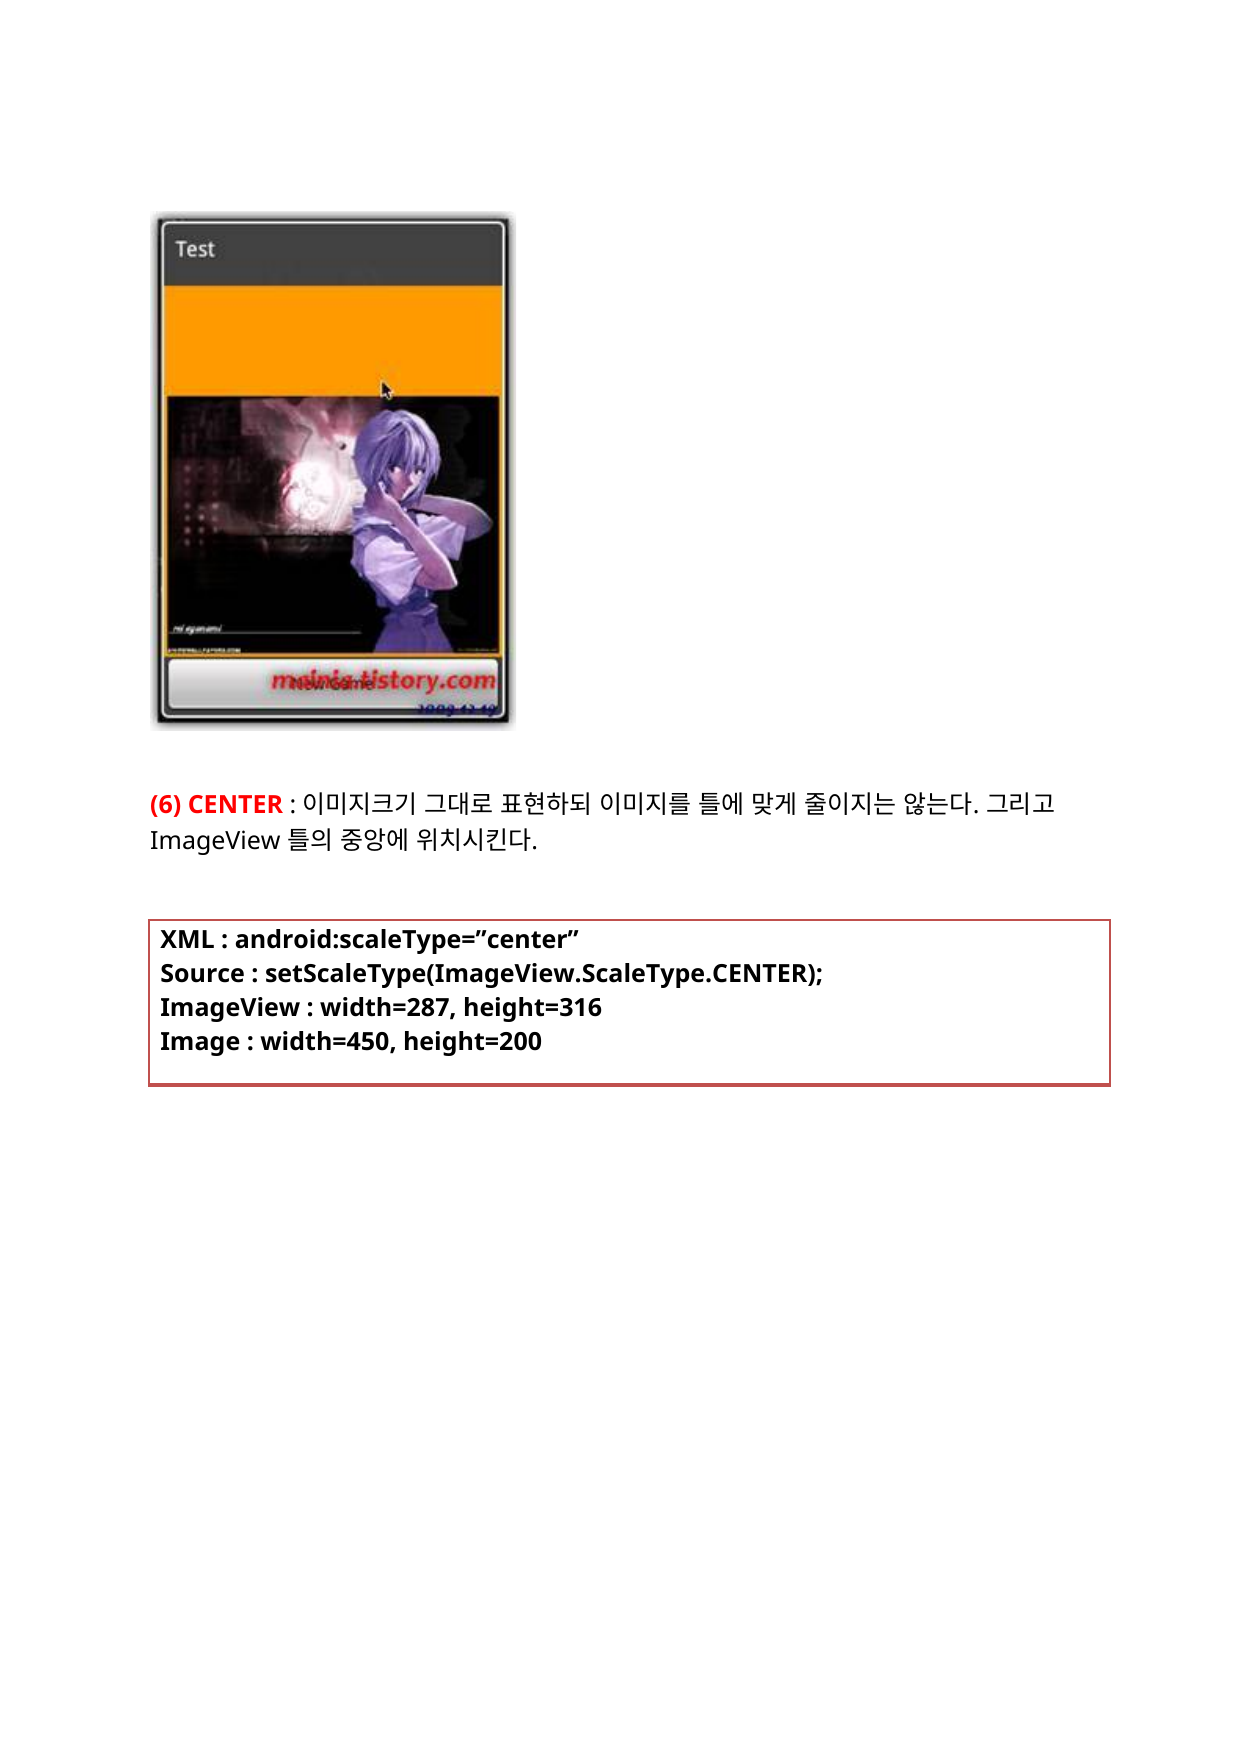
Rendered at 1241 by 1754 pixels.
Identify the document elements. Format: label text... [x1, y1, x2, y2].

text ImageView 틀의 중앙에 위치시킨다. [150, 821, 1090, 885]
text (6) CENTER : 이미지크기 그대로 표현하되 이미지를 틀에 맞게 줄이지는 않는다. 그리고 [150, 784, 1090, 821]
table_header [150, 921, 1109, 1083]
picture [150, 211, 517, 731]
